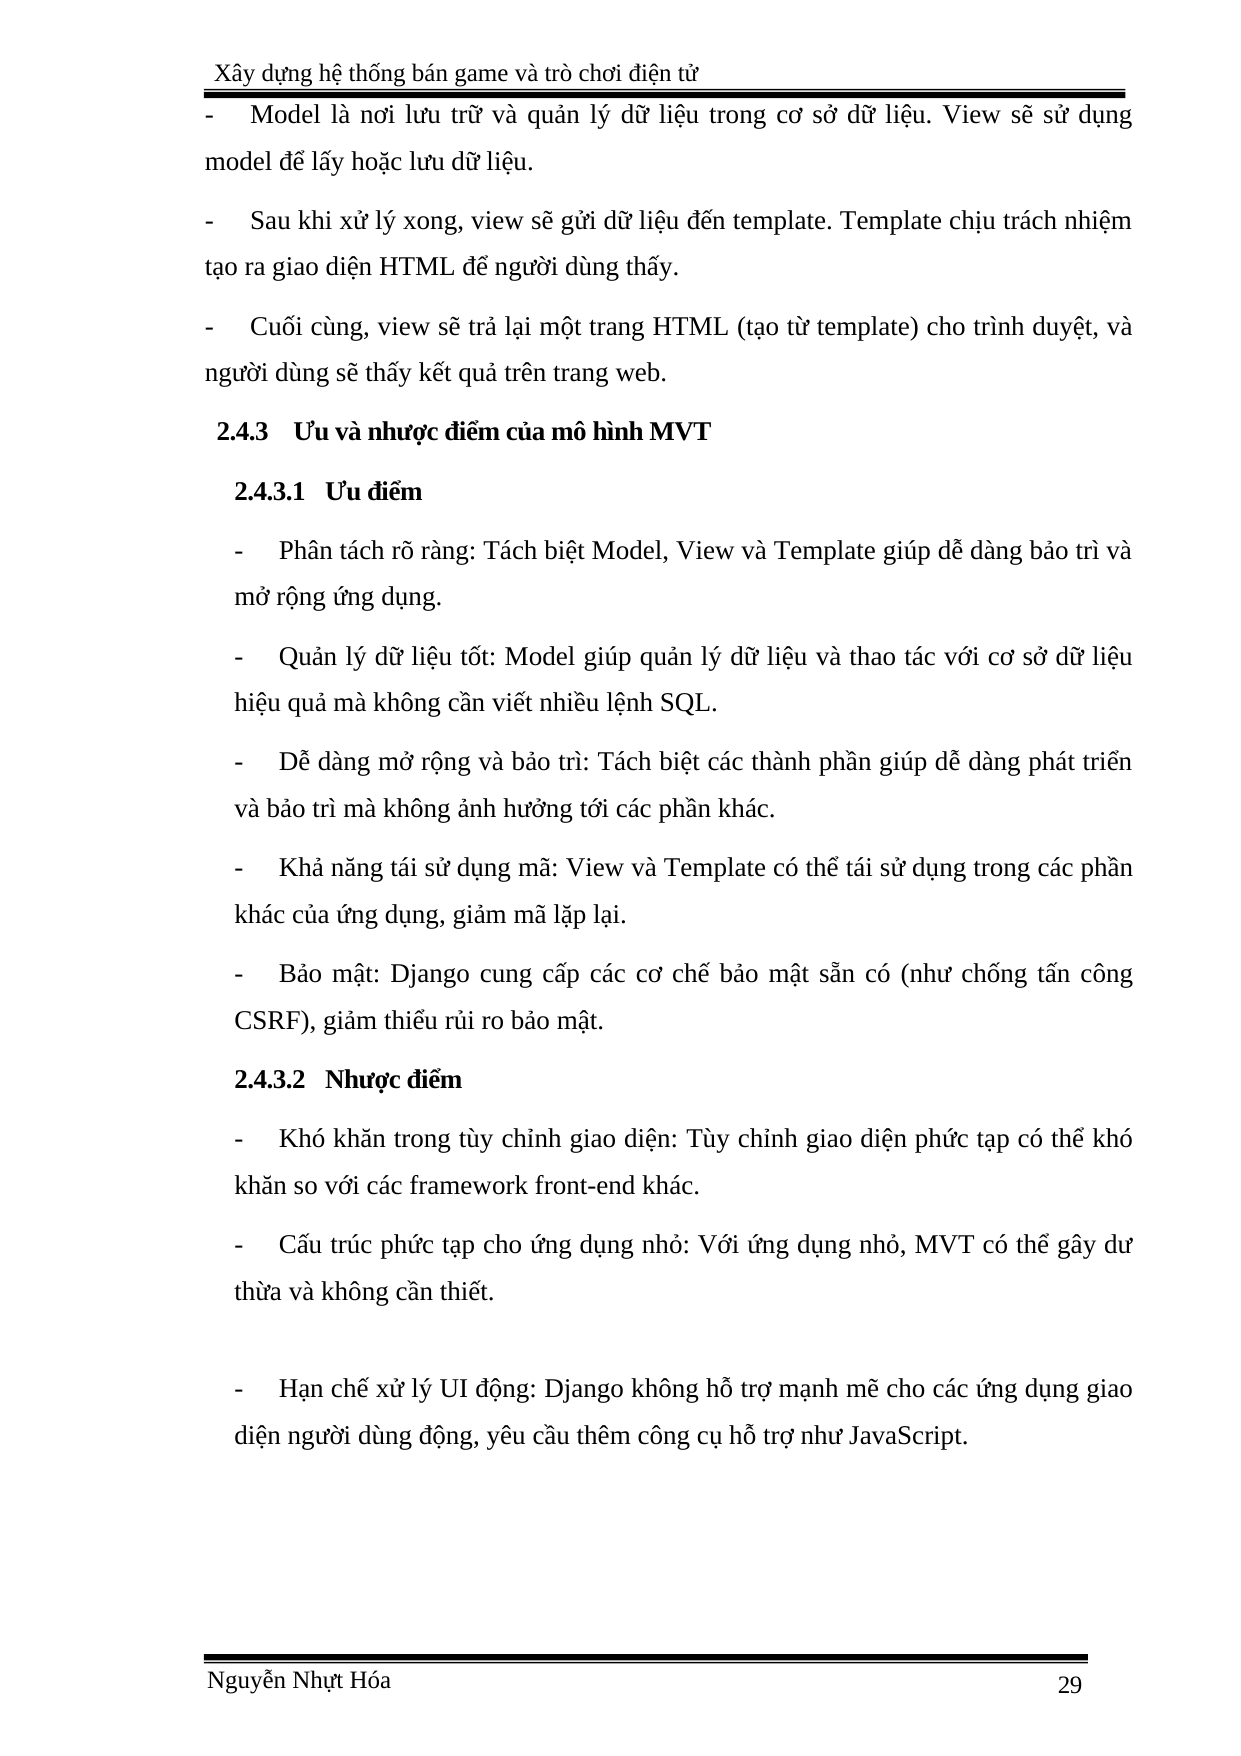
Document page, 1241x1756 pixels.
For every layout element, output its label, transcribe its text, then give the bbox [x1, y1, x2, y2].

list Bảo mật: Django cung cấp các cơ chế bảo mật sẵn có (như chống tấn công CSRF), giảm thiểu rủi ro bảo mật. [234, 957, 1134, 1035]
list Phân tách rõ ràng: Tách biệt Model, View và Template giúp dễ dàng bảo trì và mở rộng ứng dụng. [234, 534, 1134, 612]
list Quản lý dữ liệu tốt: Model giúp quản lý dữ liệu và thao tác với cơ sở dữ liệu hiệu quả mà không cần viết nhiều lệnh SQL. [234, 639, 1134, 717]
subtitle Ưu điểm [234, 474, 1134, 506]
list Sau khi xử lý xong, view sẽ gửi dữ liệu đến template. Template chịu trách nhiệm tạo ra giao diện HTML để người dùng thấy. [204, 204, 1134, 282]
list Dễ dàng mở rộng và bảo trì: Tách biệt các thành phần giúp dễ dàng phát triển và bảo trì mà không ảnh hưởng tới các phần khác. [234, 745, 1134, 823]
subtitle Nhược điểm [234, 1063, 1134, 1094]
list Model là nơi lưu trữ và quản lý dữ liệu trong cơ sở dữ liệu. View sẽ sử dụng model để lấy hoặc lưu dữ liệu. [204, 98, 1134, 176]
list Hạn chế xử lý UI động: Django không hỗ trợ mạnh mẽ cho các ứng dụng giao diện người dùng động, yêu cầu thêm công cụ hỗ trợ như JavaScript. [234, 1373, 1134, 1450]
list Cuối cùng, view sẽ trả lại một trang HTML (tạo từ template) cho trình duyệt, và người dùng sẽ thấy kết quả trên trang web. [204, 309, 1134, 387]
list Khả năng tái sử dụng mã: View và Template có thể tái sử dụng trong các phần khác của ứng dụng, giảm mã lặp lại. [234, 851, 1134, 929]
subtitle Ưu và nhược điểm của mô hình MVT [204, 415, 1134, 447]
list Cấu trúc phức tạp cho ứng dụng nhỏ: Với ứng dụng nhỏ, MVT có thể gây dư thừa và không cần thiết. [234, 1228, 1134, 1306]
list Khó khăn trong tùy chỉnh giao diện: Tùy chỉnh giao diện phức tạp có thể khó khăn so với các framework front-end khác. [234, 1122, 1134, 1200]
